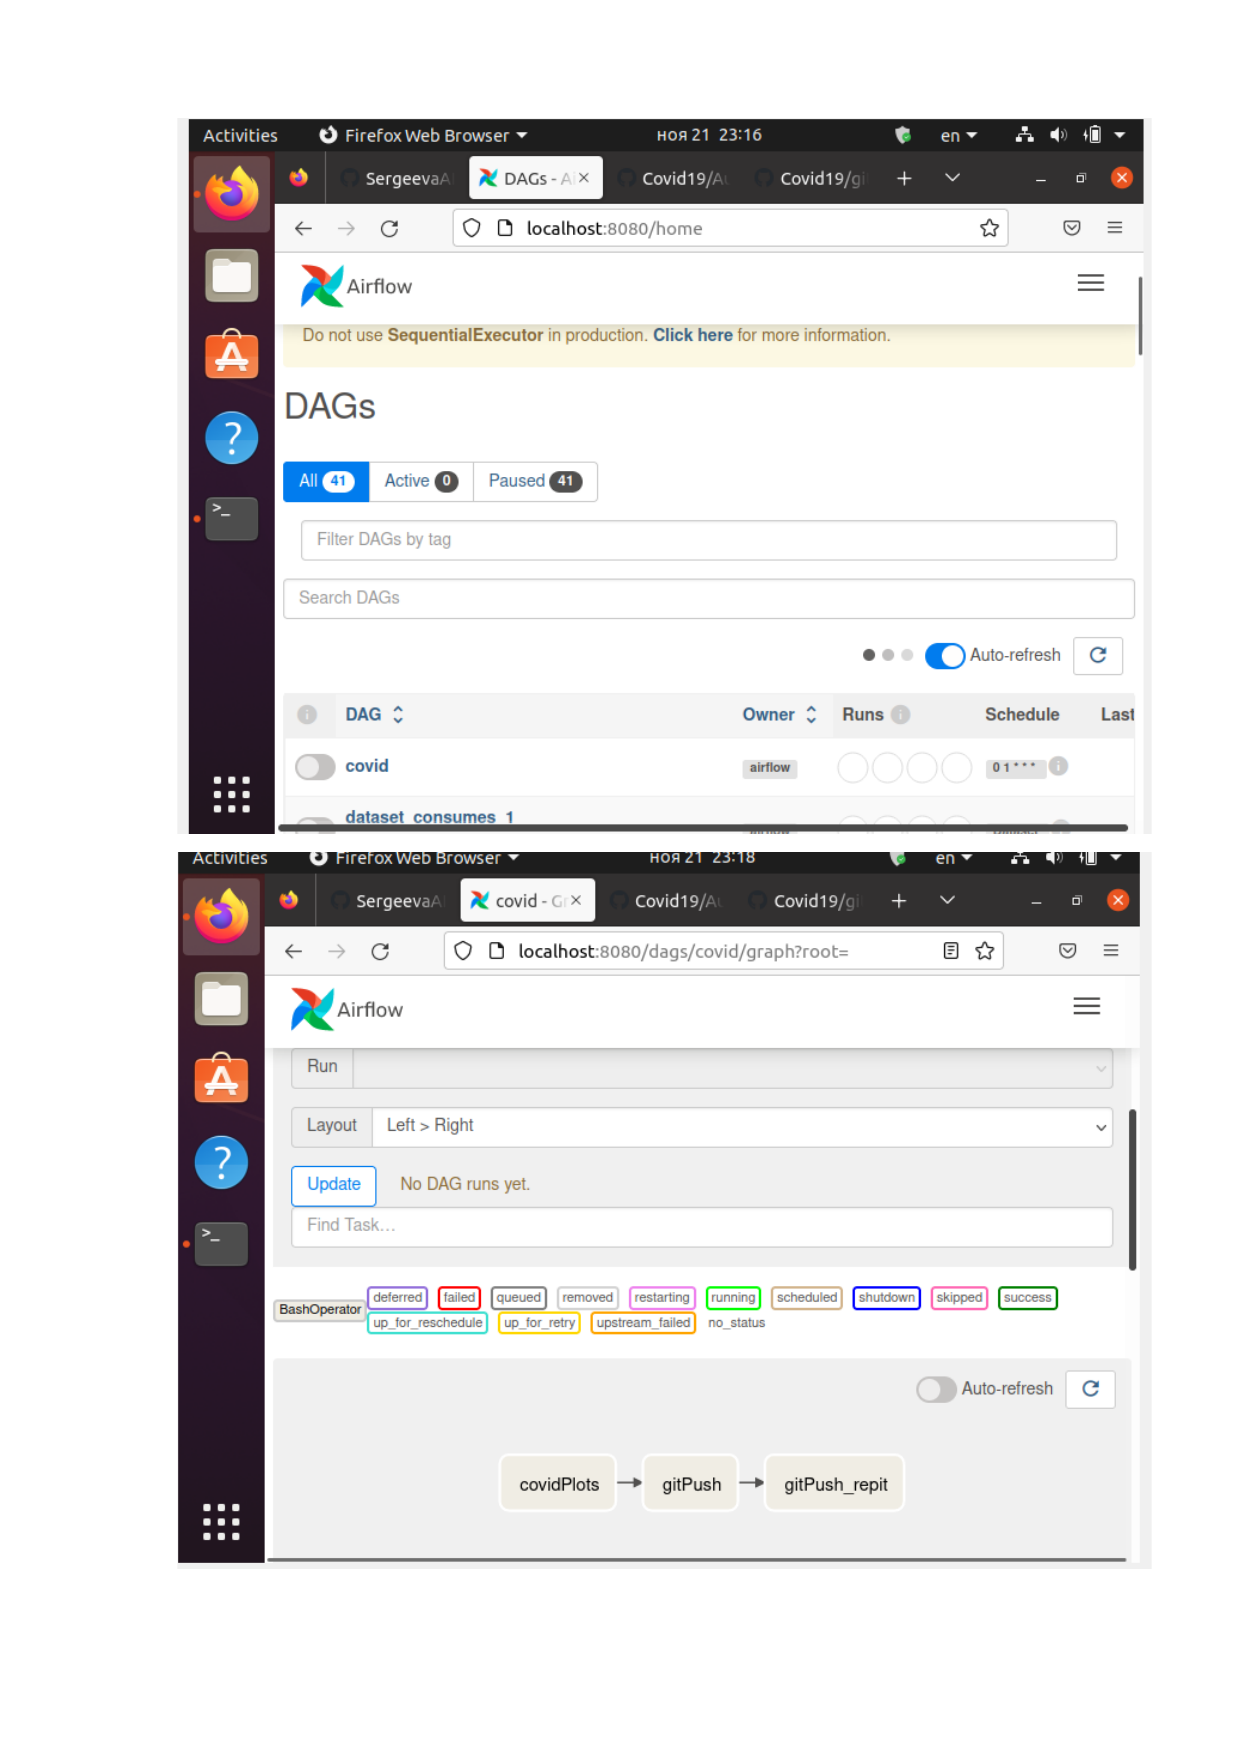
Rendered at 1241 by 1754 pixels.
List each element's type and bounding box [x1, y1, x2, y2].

picture [177, 118, 1152, 834]
picture [177, 852, 1152, 1569]
